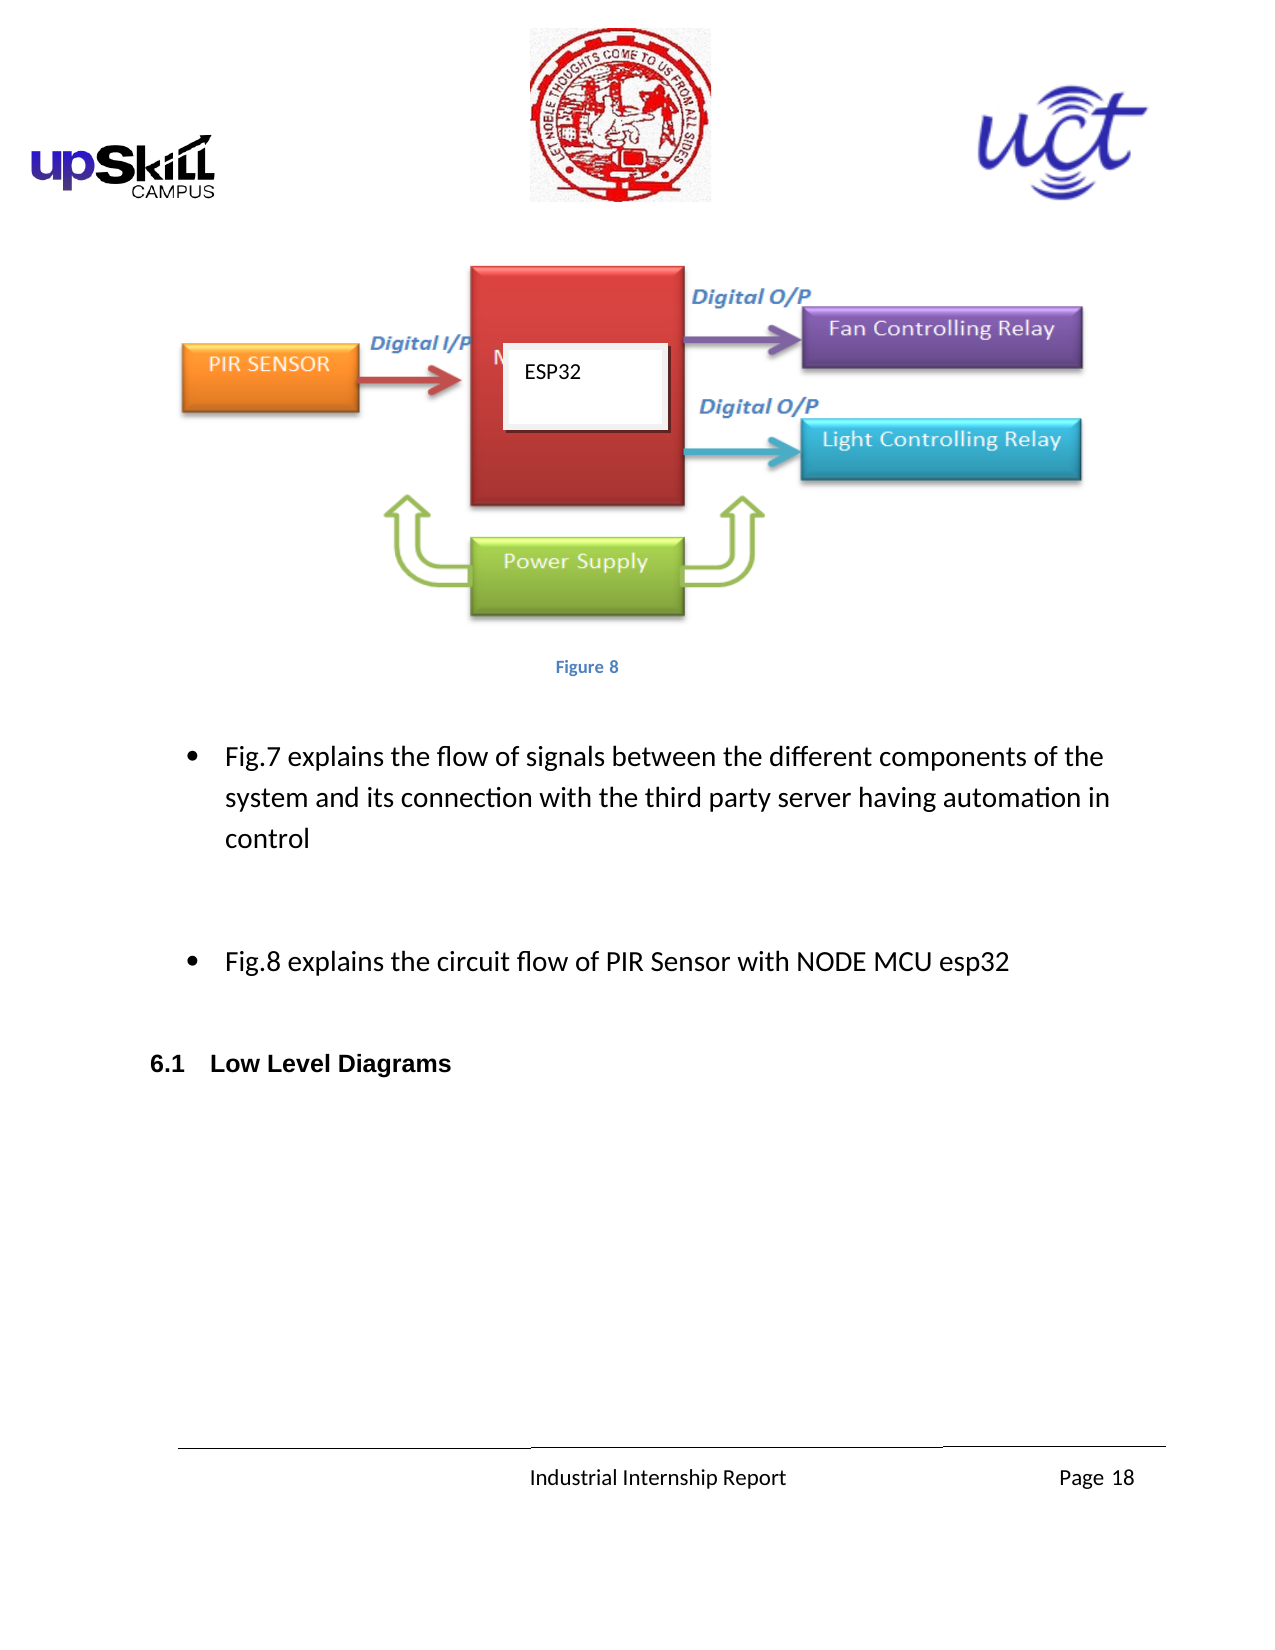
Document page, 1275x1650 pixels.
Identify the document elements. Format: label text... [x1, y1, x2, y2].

picture [150, 230, 1117, 631]
picture [530, 28, 712, 202]
list Fig.8 explains the circuit flow of PIR Sensor with NODE MCU esp32 [187, 943, 1134, 978]
subtitle Low Level Diagrams [150, 1052, 1134, 1077]
list Fig.7 explains the flow of signals between the different components of the system and its connection with the third party server having automation in control [187, 738, 1134, 856]
picture [0, 122, 246, 202]
picture [975, 76, 1154, 202]
